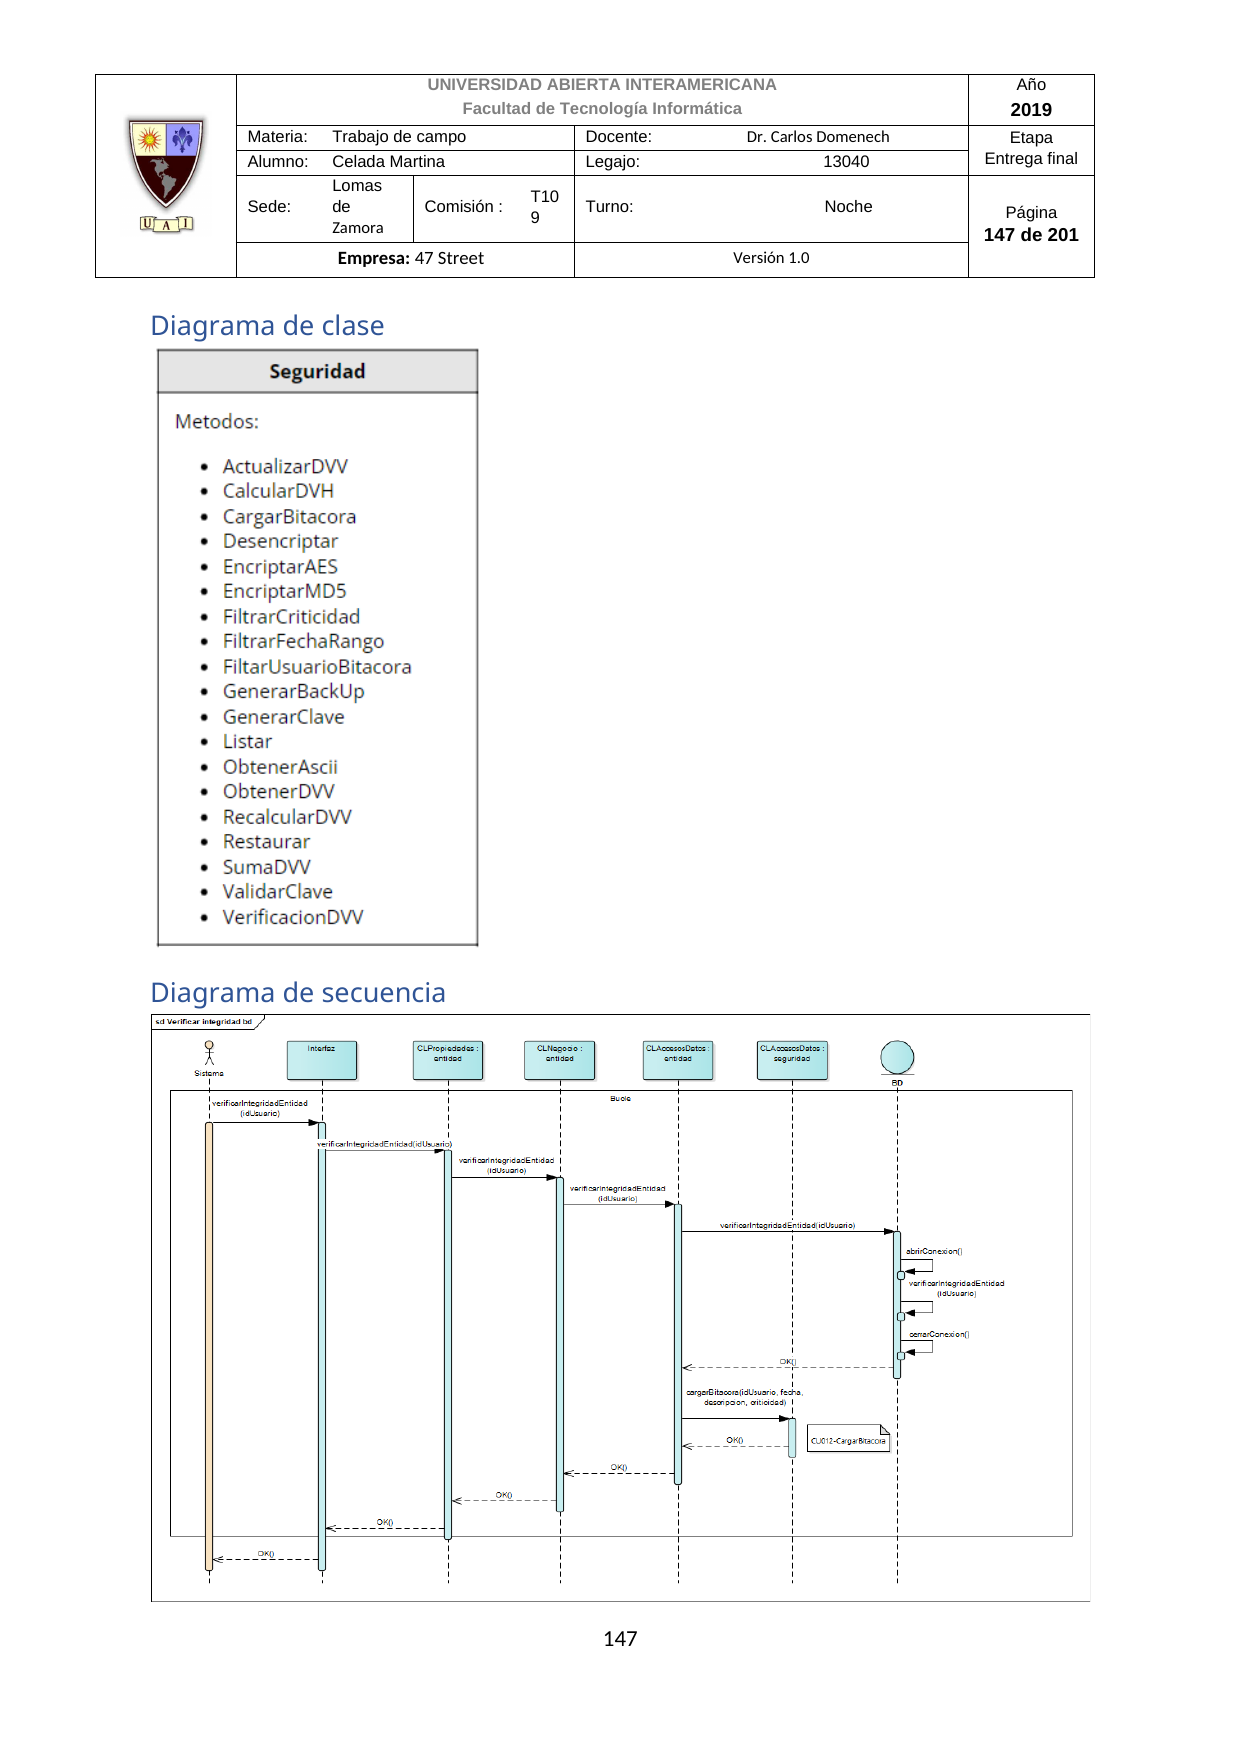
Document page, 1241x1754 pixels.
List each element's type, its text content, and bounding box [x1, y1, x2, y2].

subtitle Diagrama de clase [150, 306, 1090, 343]
picture [150, 345, 490, 955]
subtitle Diagrama de secuencia [150, 973, 1090, 1010]
picture [120, 111, 212, 237]
picture [150, 1013, 1091, 1602]
